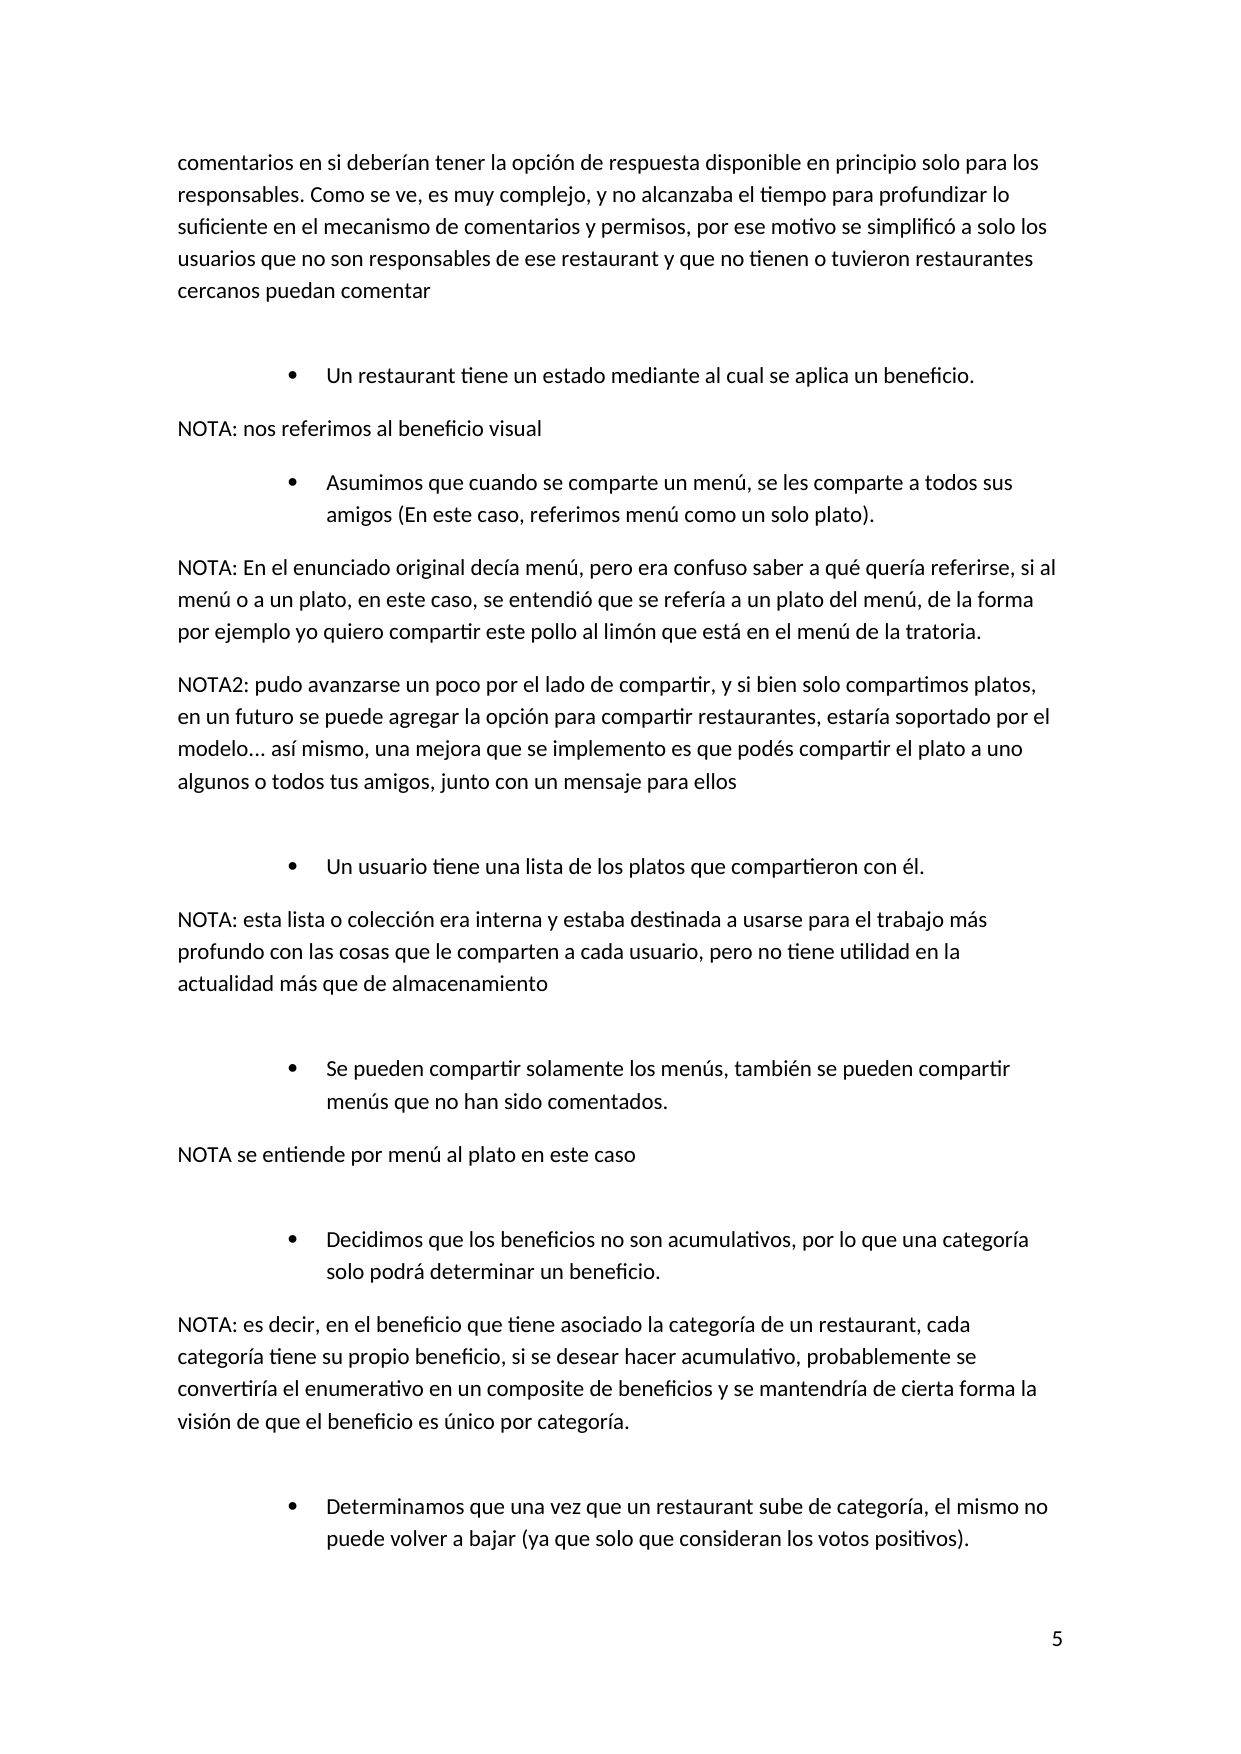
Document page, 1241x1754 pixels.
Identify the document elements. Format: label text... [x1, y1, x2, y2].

list Asumimos que cuando se comparte un menú, se les comparte a todos sus amigos (En este caso, referimos menú como un solo plato). [288, 468, 1063, 528]
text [177, 148, 1063, 304]
list Decidimos que los beneficios no son acumulativos, por lo que una categoría solo podrá determinar un beneficio. [288, 1225, 1063, 1285]
text NOTA: En el enunciado original decía menú, pero era confuso saber a qué quería referirse, si al menú o a un plato, en este caso, se entendió que se refería a un plato del menú, de la forma por ejemplo yo quiero compartir este pollo al limón que está en el menú de la tratoria. [177, 553, 1063, 645]
list Un usuario tiene una lista de los platos que compartieron con él. [288, 852, 1063, 880]
list Se pueden compartir solamente los menús, también se pueden compartir menús que no han sido comentados. [288, 1054, 1063, 1115]
text NOTA: esta lista o colección era interna y estaba destinada a usarse para el trabajo más profundo con las cosas que le comparten a cada usuario, pero no tiene utilidad en la actualidad más que de almacenamiento [177, 905, 1063, 997]
list Un restaurant tiene un estado mediante al cual se aplica un beneficio. [288, 362, 1063, 389]
list Determinamos que una vez que un restaurant sube de categoría, el mismo no puede volver a bajar (ya que solo que consideran los votos positivos). [288, 1492, 1063, 1552]
text NOTA2: pudo avanzarse un poco por el lado de compartir, y si bien solo compartimos platos, en un futuro se puede agregar la opción para compartir restaurantes, estaría soportado por el modelo... así mismo, una mejora que se implemento es que podés compartir el plato a uno algunos o todos tus amigos, junto con un mensaje para ellos [177, 670, 1063, 795]
text NOTA: es decir, en el beneficio que tiene asociado la categoría de un restaurant, cada categoría tiene su propio beneficio, si se desear hacer acumulativo, probablemente se convertiría el enumerativo en un composite de beneficios y se mantendría de cierta forma la visión de que el beneficio es único por categoría. [177, 1310, 1063, 1435]
text NOTA: nos referimos al beneficio visual [177, 414, 1063, 443]
text NOTA se entiende por menú al plato en este caso [177, 1140, 1063, 1168]
